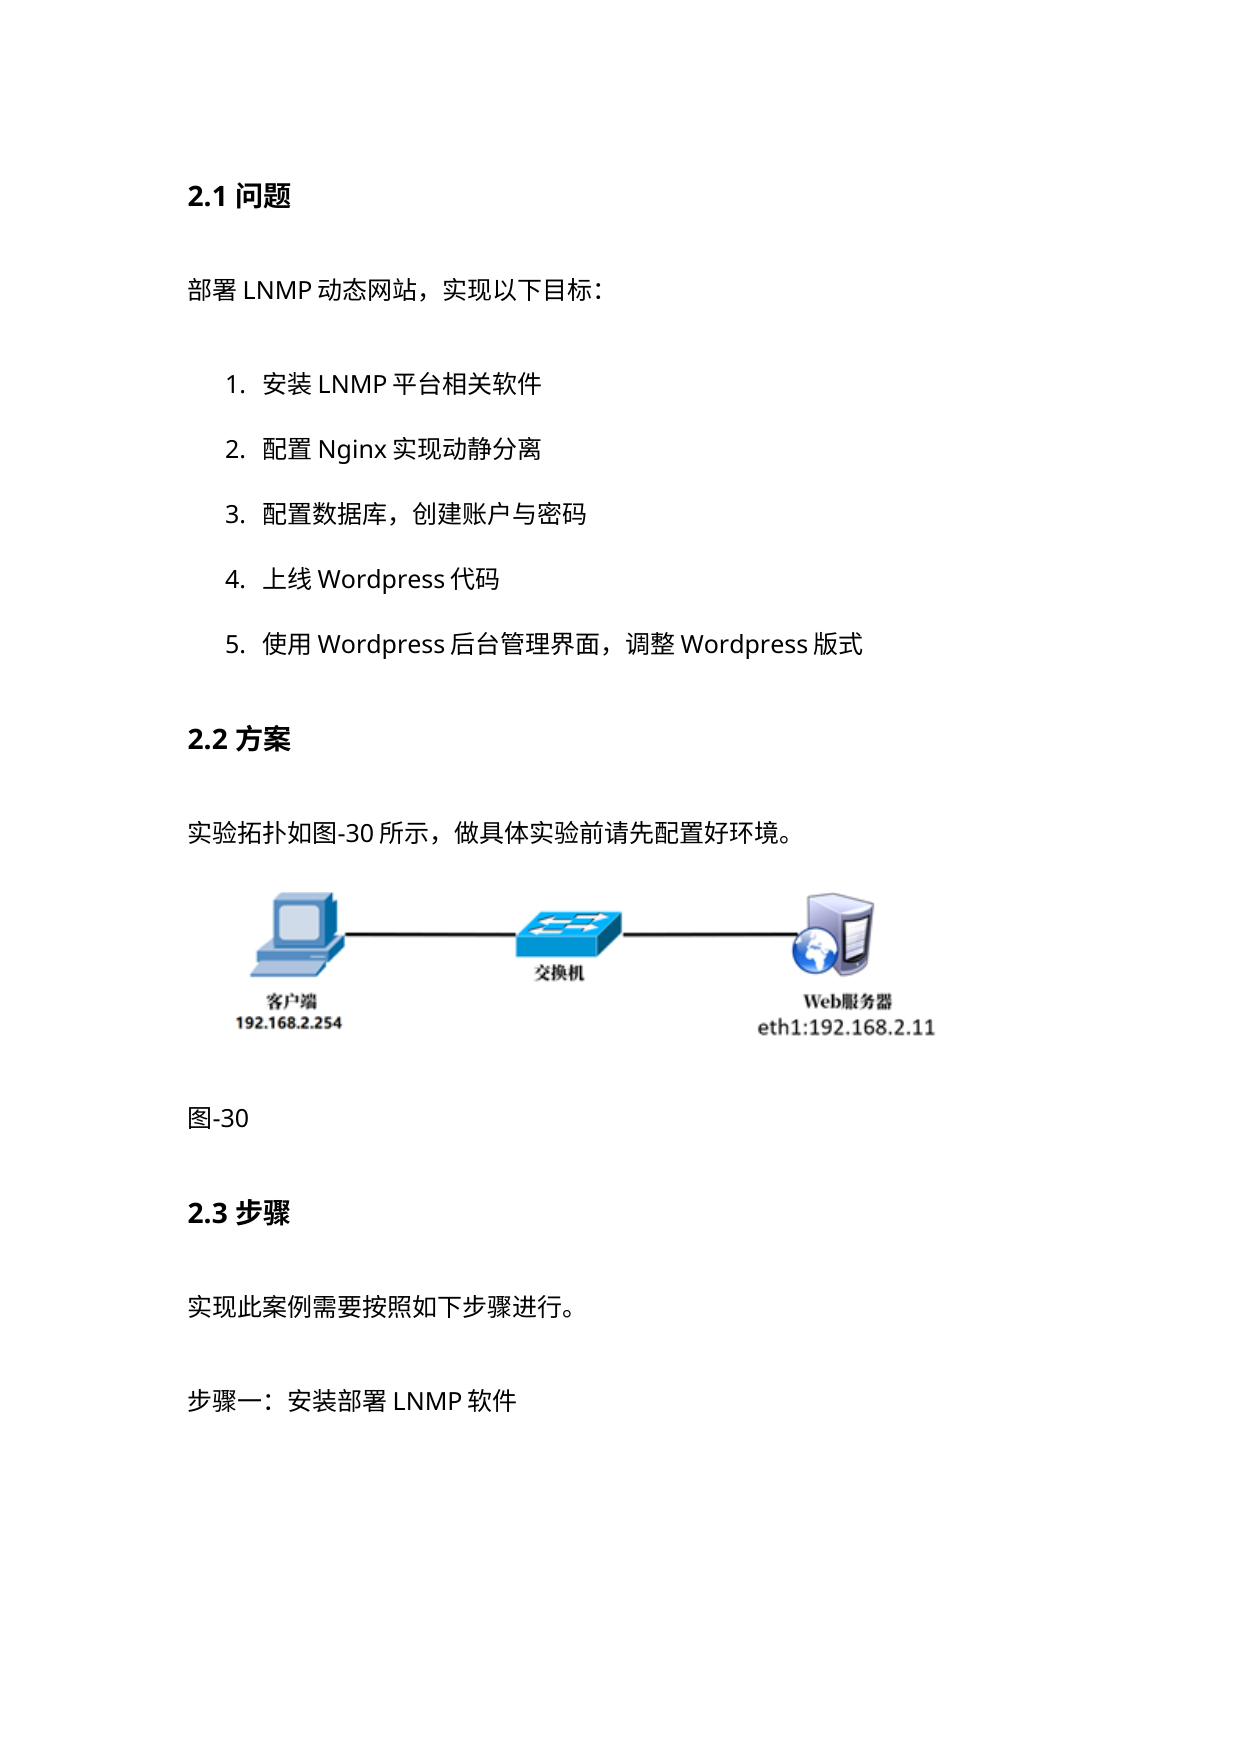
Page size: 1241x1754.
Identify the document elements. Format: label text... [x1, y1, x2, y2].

text 2.3 步骤 [187, 1179, 1053, 1244]
text 部署LNMP动态网站，实现以下目标： [187, 256, 1053, 321]
list 安装LNMP平台相关软件 [225, 350, 1053, 415]
list 配置数据库，创建账户与密码 [225, 480, 1053, 545]
text 图-30 [187, 1084, 1053, 1149]
list 配置Nginx实现动静分离 [225, 415, 1053, 480]
text 实现此案例需要按照如下步骤进行。 [187, 1273, 1053, 1338]
text 2.2 方案 [187, 704, 1053, 769]
text 2.1 问题 [187, 162, 1053, 227]
list 使用Wordpress后台管理界面，调整Wordpress版式 [225, 610, 1053, 675]
text 步骤一：安装部署LNMP软件 [187, 1367, 1053, 1432]
text 实验拓扑如图-30所示，做具体实验前请先配置好环境。 [187, 799, 1053, 864]
list 上线Wordpress代码 [225, 545, 1053, 610]
picture [187, 892, 951, 1056]
